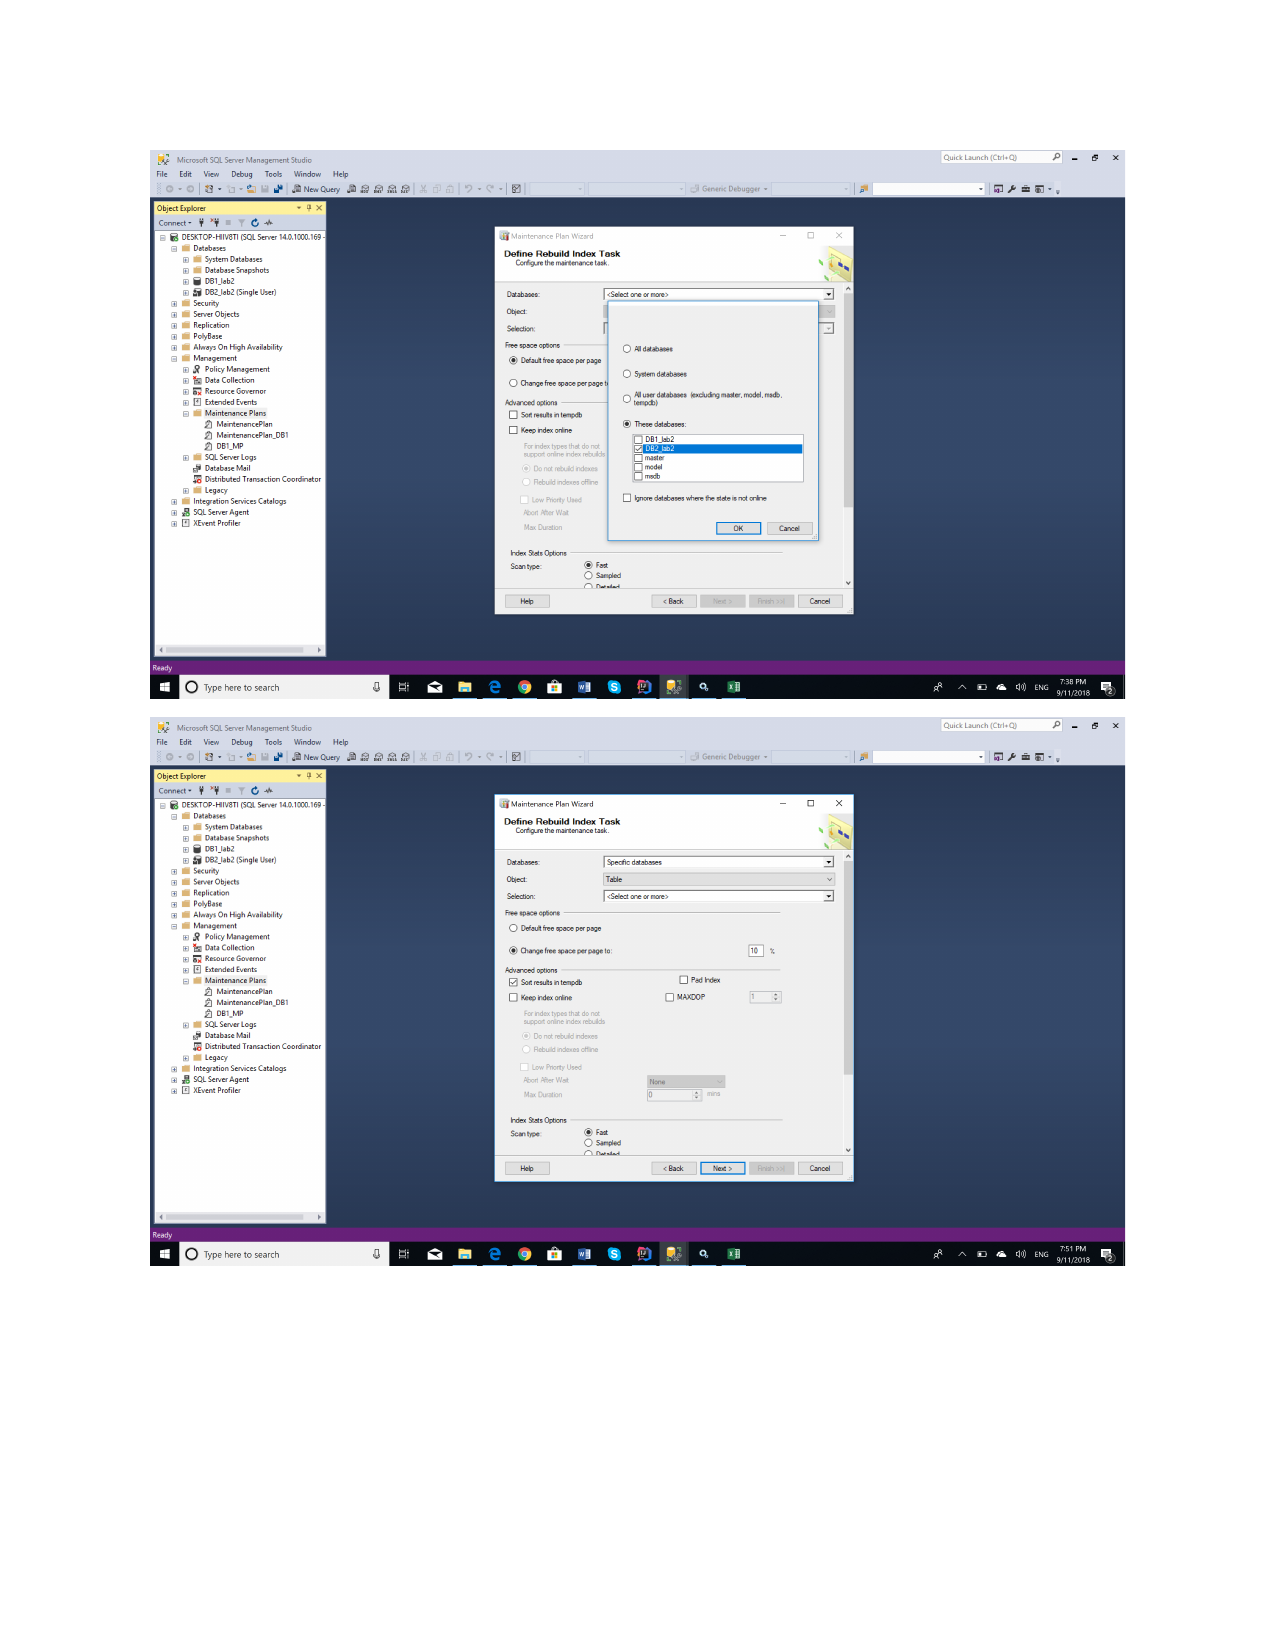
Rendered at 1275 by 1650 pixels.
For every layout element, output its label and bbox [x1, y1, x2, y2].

picture [150, 150, 1125, 699]
picture [150, 717, 1125, 1266]
